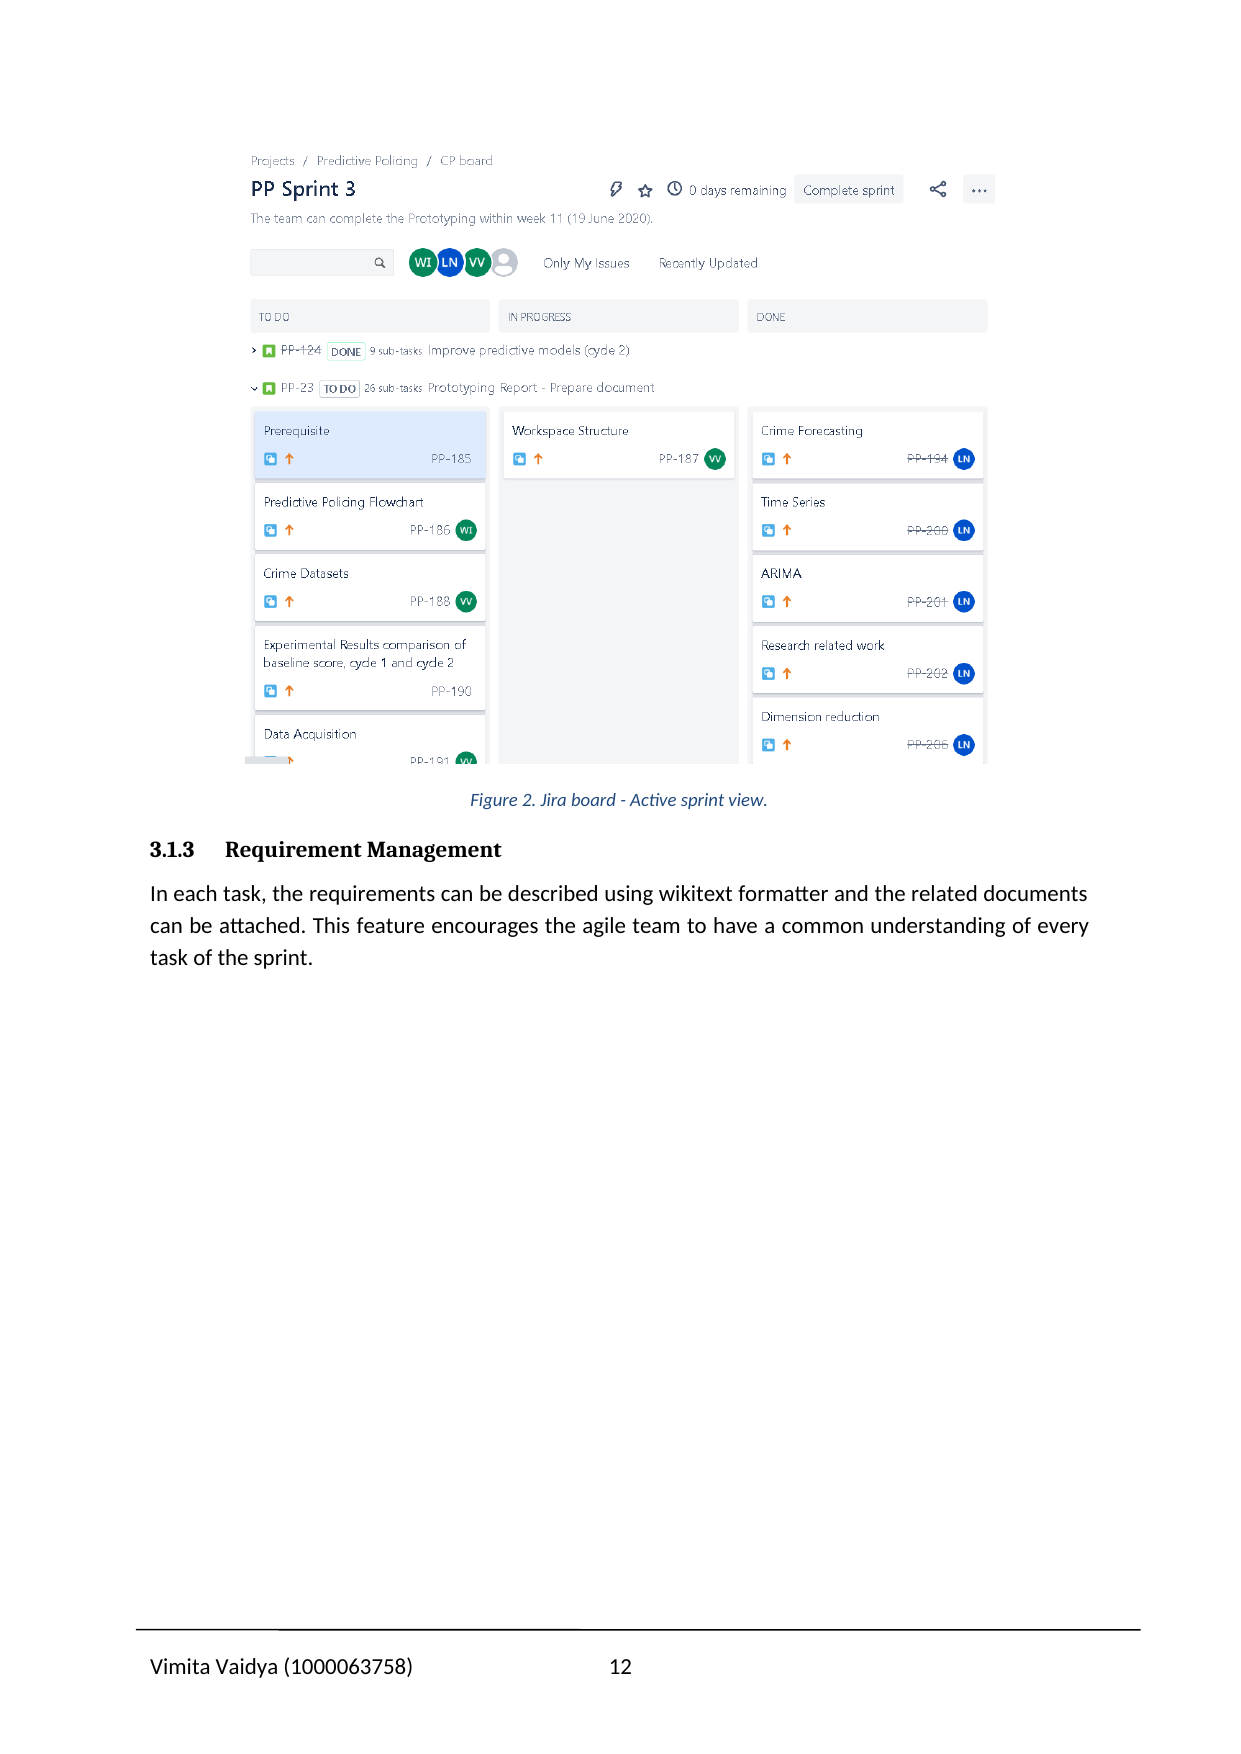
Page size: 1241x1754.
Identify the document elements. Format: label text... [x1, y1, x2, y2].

text In each task, the requirements can be described using wikitext formatter and the related documents can be attached. This feature encourages the agile team to have a common understanding of every task of the sprint. [150, 879, 1090, 971]
text Figure 2. Jira board - Active sprint view. [150, 788, 1090, 811]
picture [245, 150, 995, 764]
subtitle Requirement Management [150, 836, 1090, 863]
